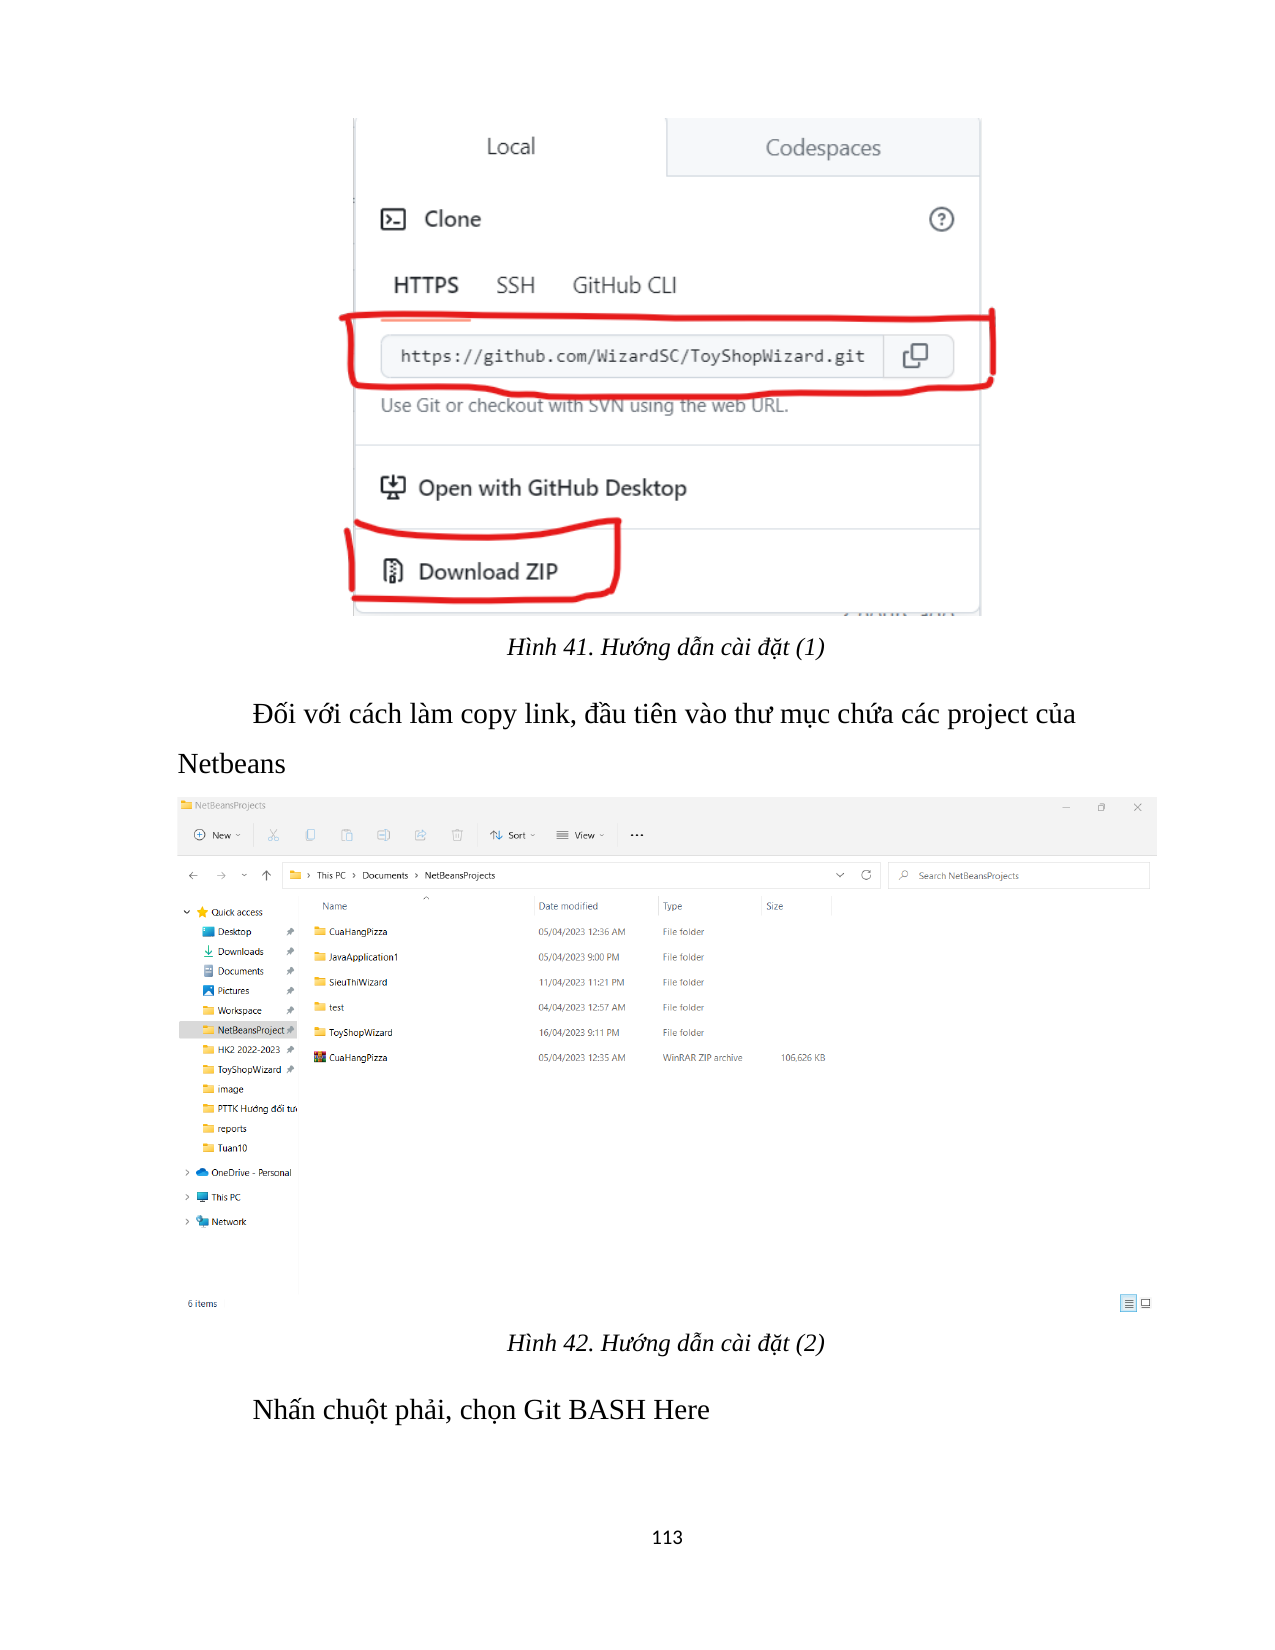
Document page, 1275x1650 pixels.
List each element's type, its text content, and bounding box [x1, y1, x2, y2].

picture [337, 118, 997, 616]
text Nhấn chuột phải, chọn Git BASH Here [177, 1392, 1157, 1426]
picture [177, 797, 1157, 1312]
text Đối với cách làm copy link, đầu tiên vào thư mục chứa các project của Netbeans [177, 696, 1157, 780]
